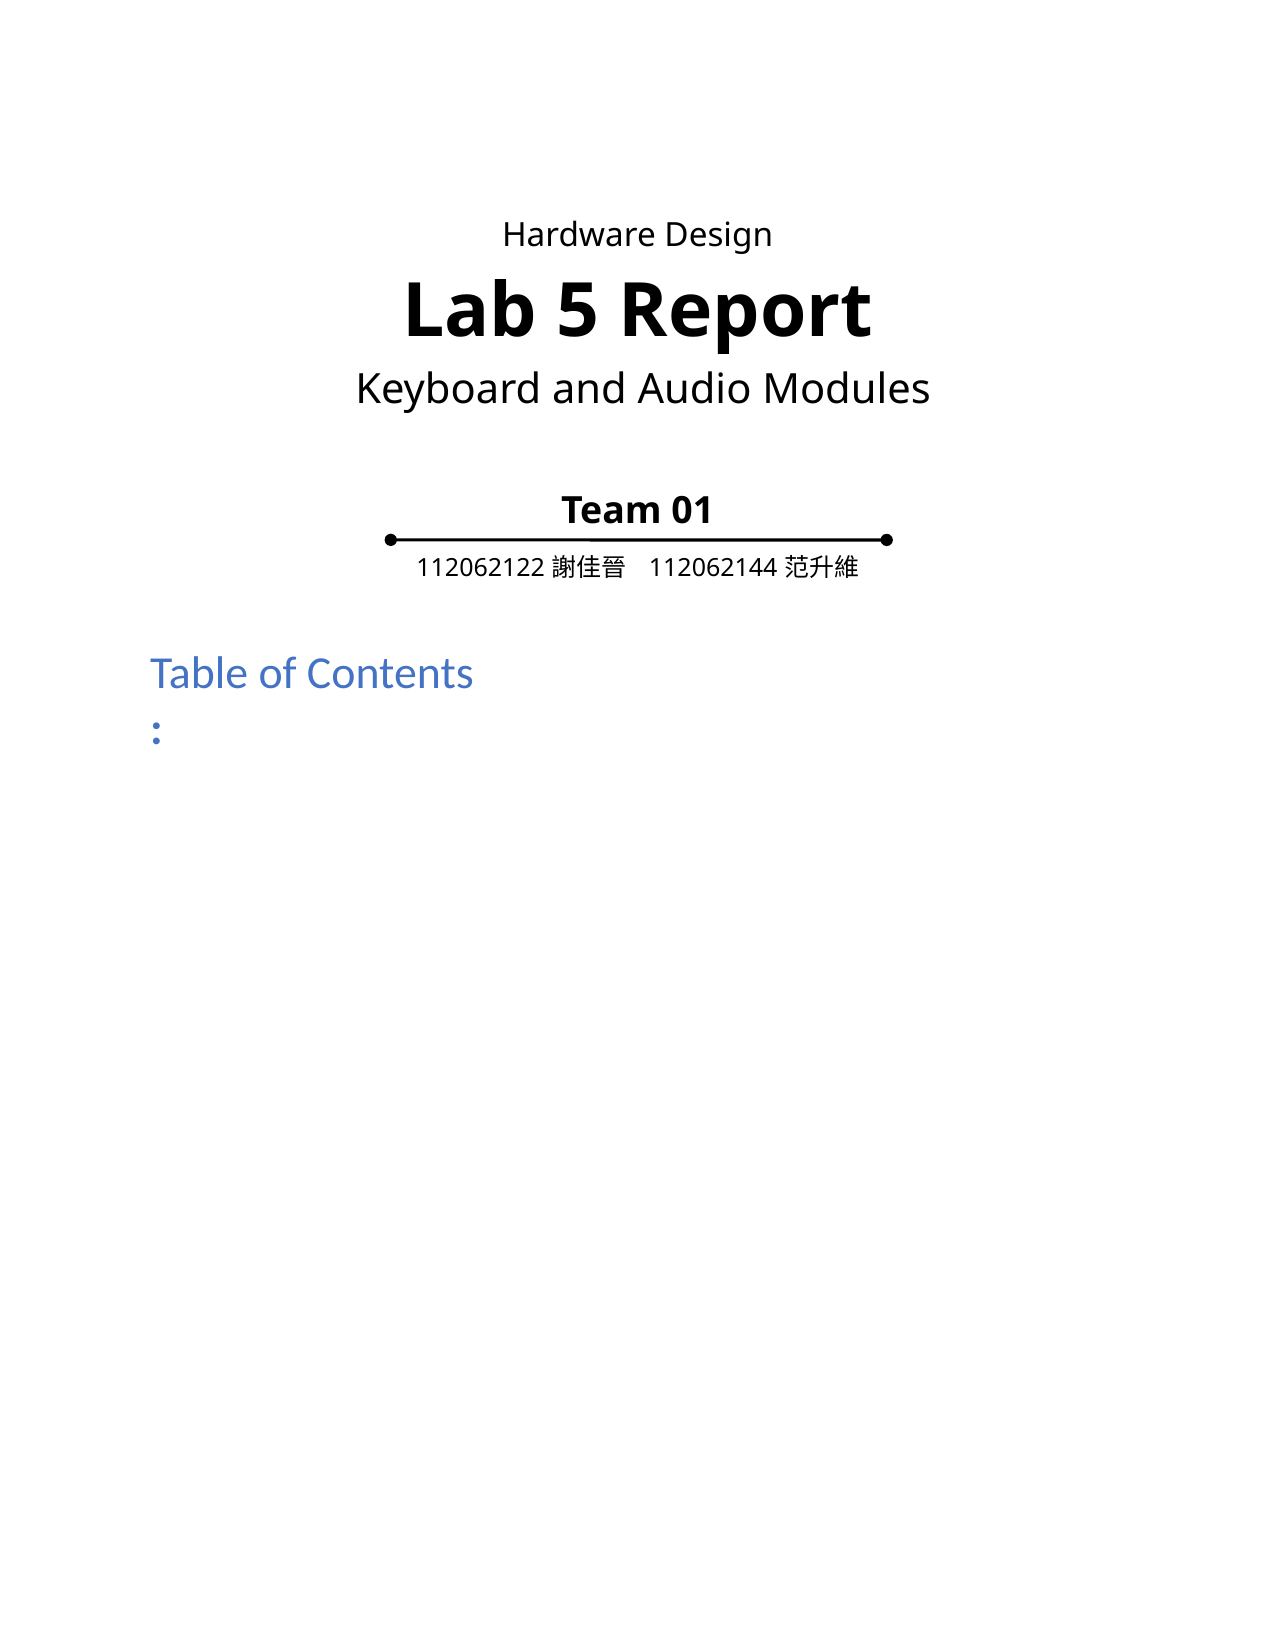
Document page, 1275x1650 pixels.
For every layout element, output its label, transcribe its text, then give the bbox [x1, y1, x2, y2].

text 112062122 謝佳晉 112062144 范升維 [150, 547, 1125, 583]
text Lab 5 Report [150, 256, 1125, 359]
text Team 01 [150, 483, 1125, 534]
text Keyboard and Audio Modules [150, 359, 1125, 415]
text Hardware Design [150, 211, 1125, 256]
